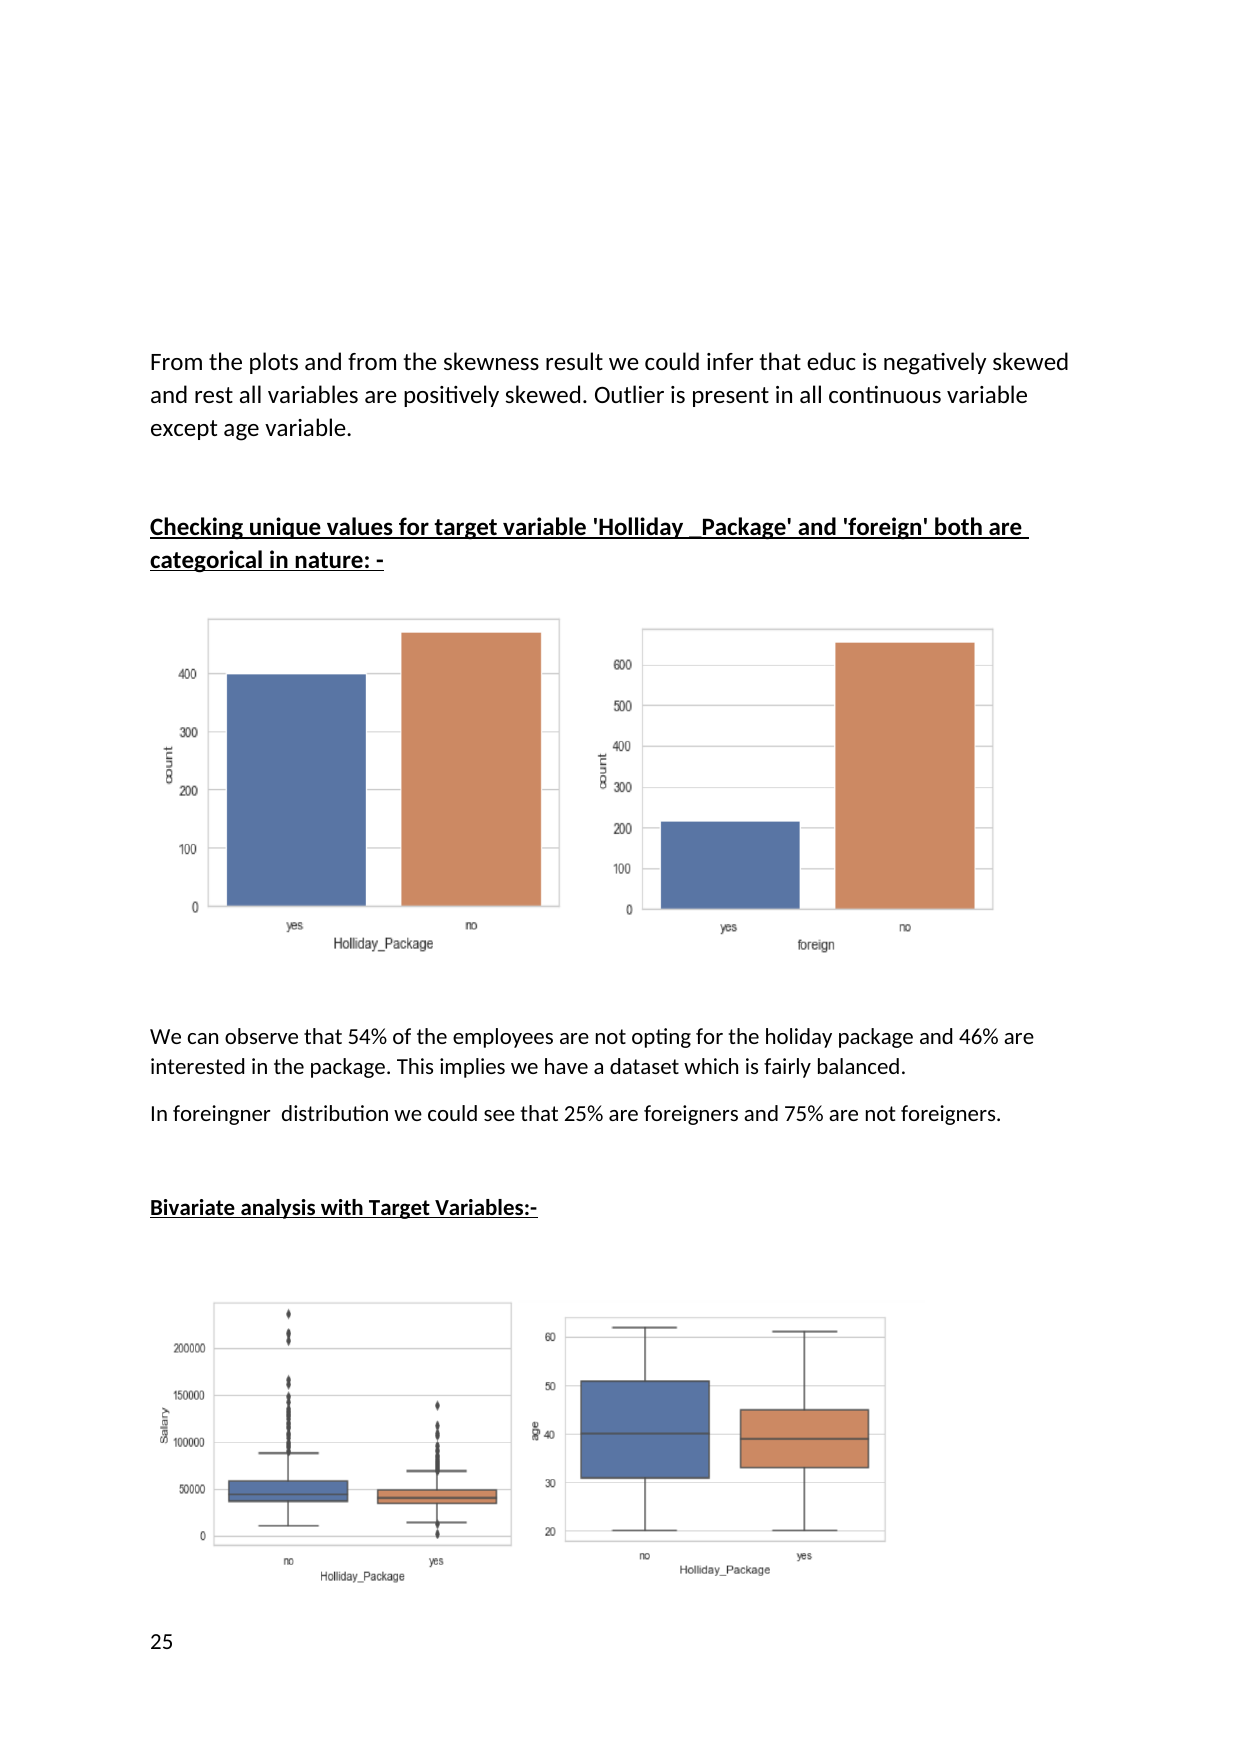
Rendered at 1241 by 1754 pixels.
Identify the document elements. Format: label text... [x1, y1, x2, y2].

picture [150, 593, 587, 957]
picture [150, 1286, 926, 1595]
text We can observe that 54% of the employees are not opting for the holiday package and 46% are interested in the package. This implies we have a dataset which is fairly balanced. [150, 1022, 1090, 1080]
text Checking unique values for target variable 'Holliday _Package' and 'foreign' both are categorical in nature: - [150, 511, 1090, 574]
text From the plots and from the skewness result we could infer that educ is negatively skewed and rest all variables are positively skewed. Outlier is present in all continuous variable except age variable. [150, 346, 1090, 442]
text In foreingner distribution we could see that 25% are foreigners and 75% are not foreigners. [150, 1099, 1090, 1127]
text Bivariate analysis with Target Variables:- [150, 1193, 1090, 1221]
picture [591, 620, 1019, 957]
